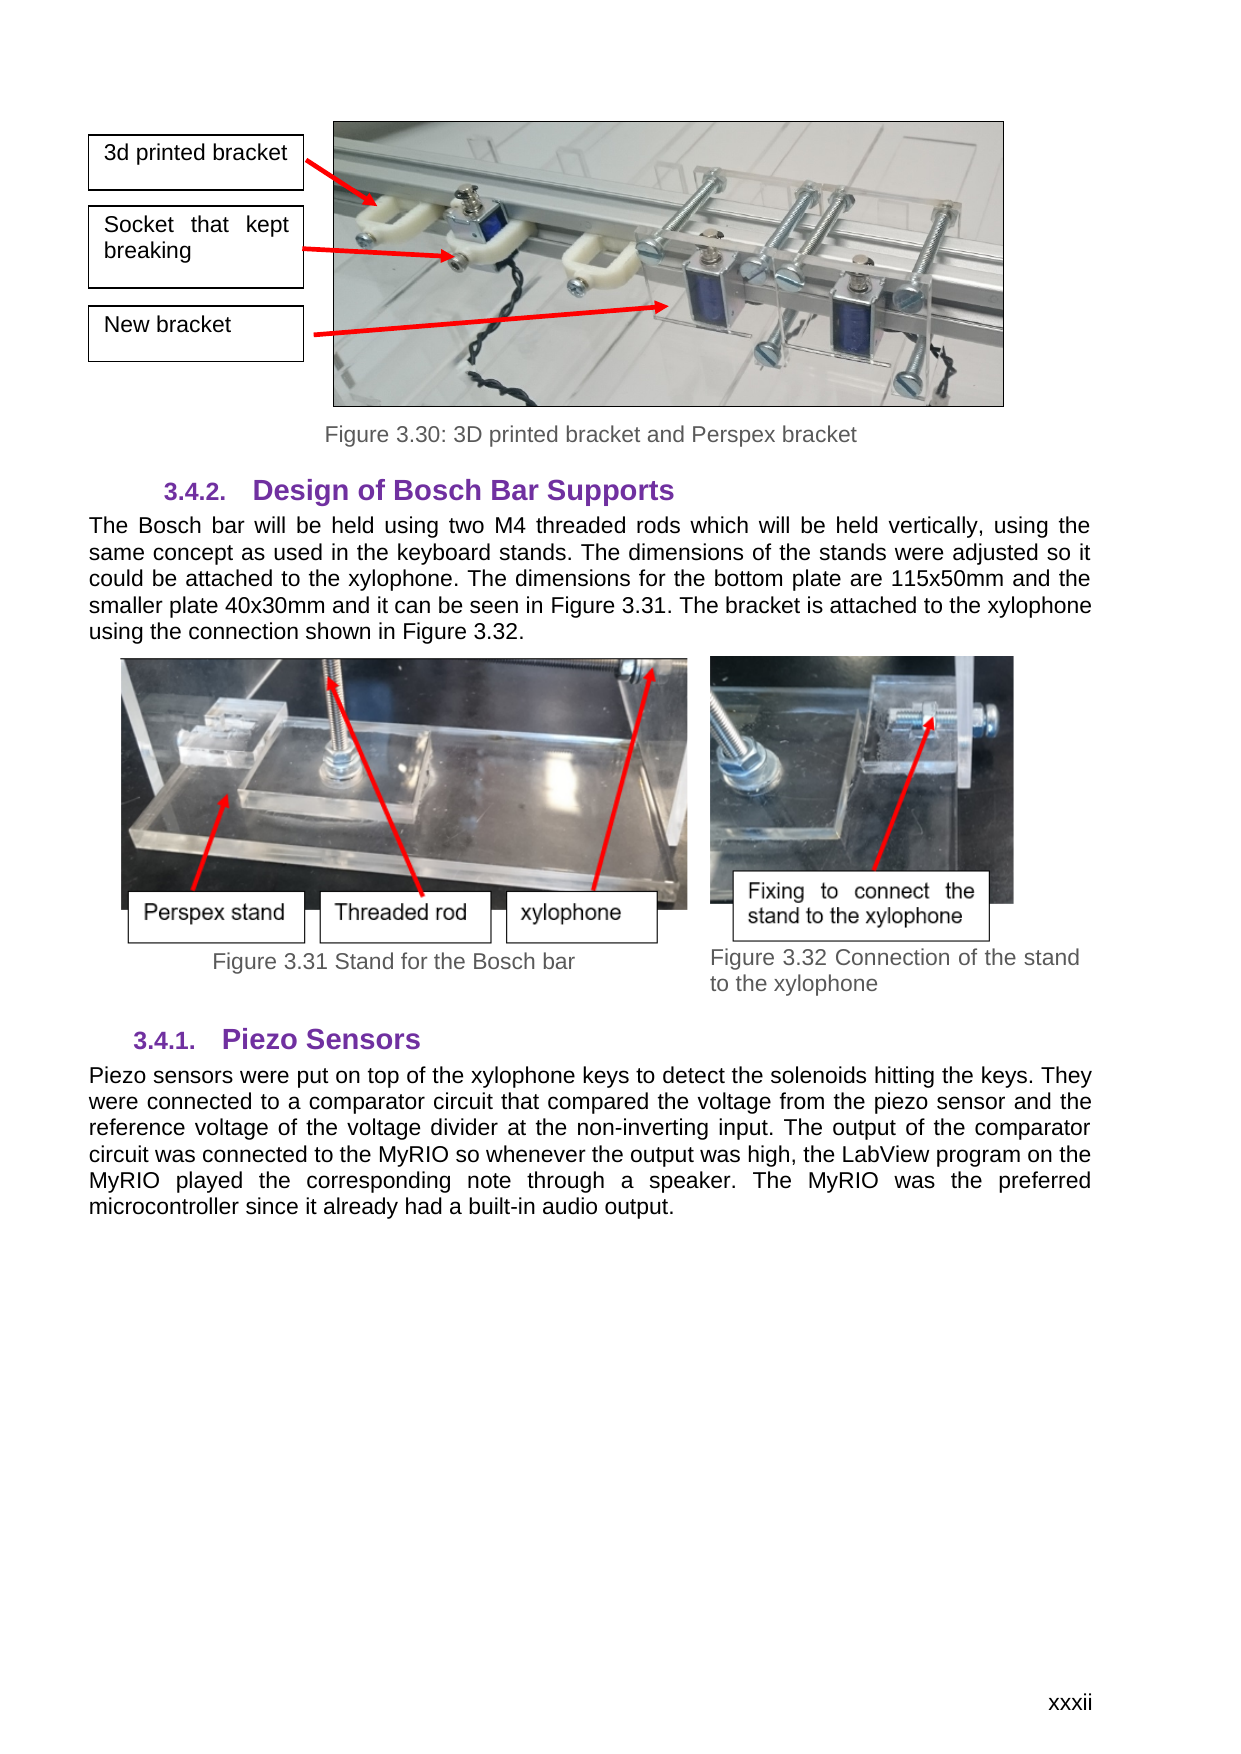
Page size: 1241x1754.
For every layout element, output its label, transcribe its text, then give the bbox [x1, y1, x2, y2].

subtitle Piezo Sensors [133, 1022, 1092, 1055]
subtitle Design of Bosch Bar Supports [164, 473, 1092, 506]
picture [334, 122, 1003, 406]
picture [710, 656, 1019, 944]
picture [120, 656, 688, 948]
text Piezo sensors were put on top of the xylophone keys to detect the solenoids hitting the keys. They were connected to a comparator circuit that compared the voltage from the piezo sensor and the reference voltage of the voltage divider at the non-inverting input. The output of the comparator circuit was connected to the MyRIO so whenever the output was high, the LabView program on the MyRIO played the corresponding note through a speaker. The MyRIO was the preferred microcontroller since it already had a built-in audio output. [89, 1062, 1092, 1220]
